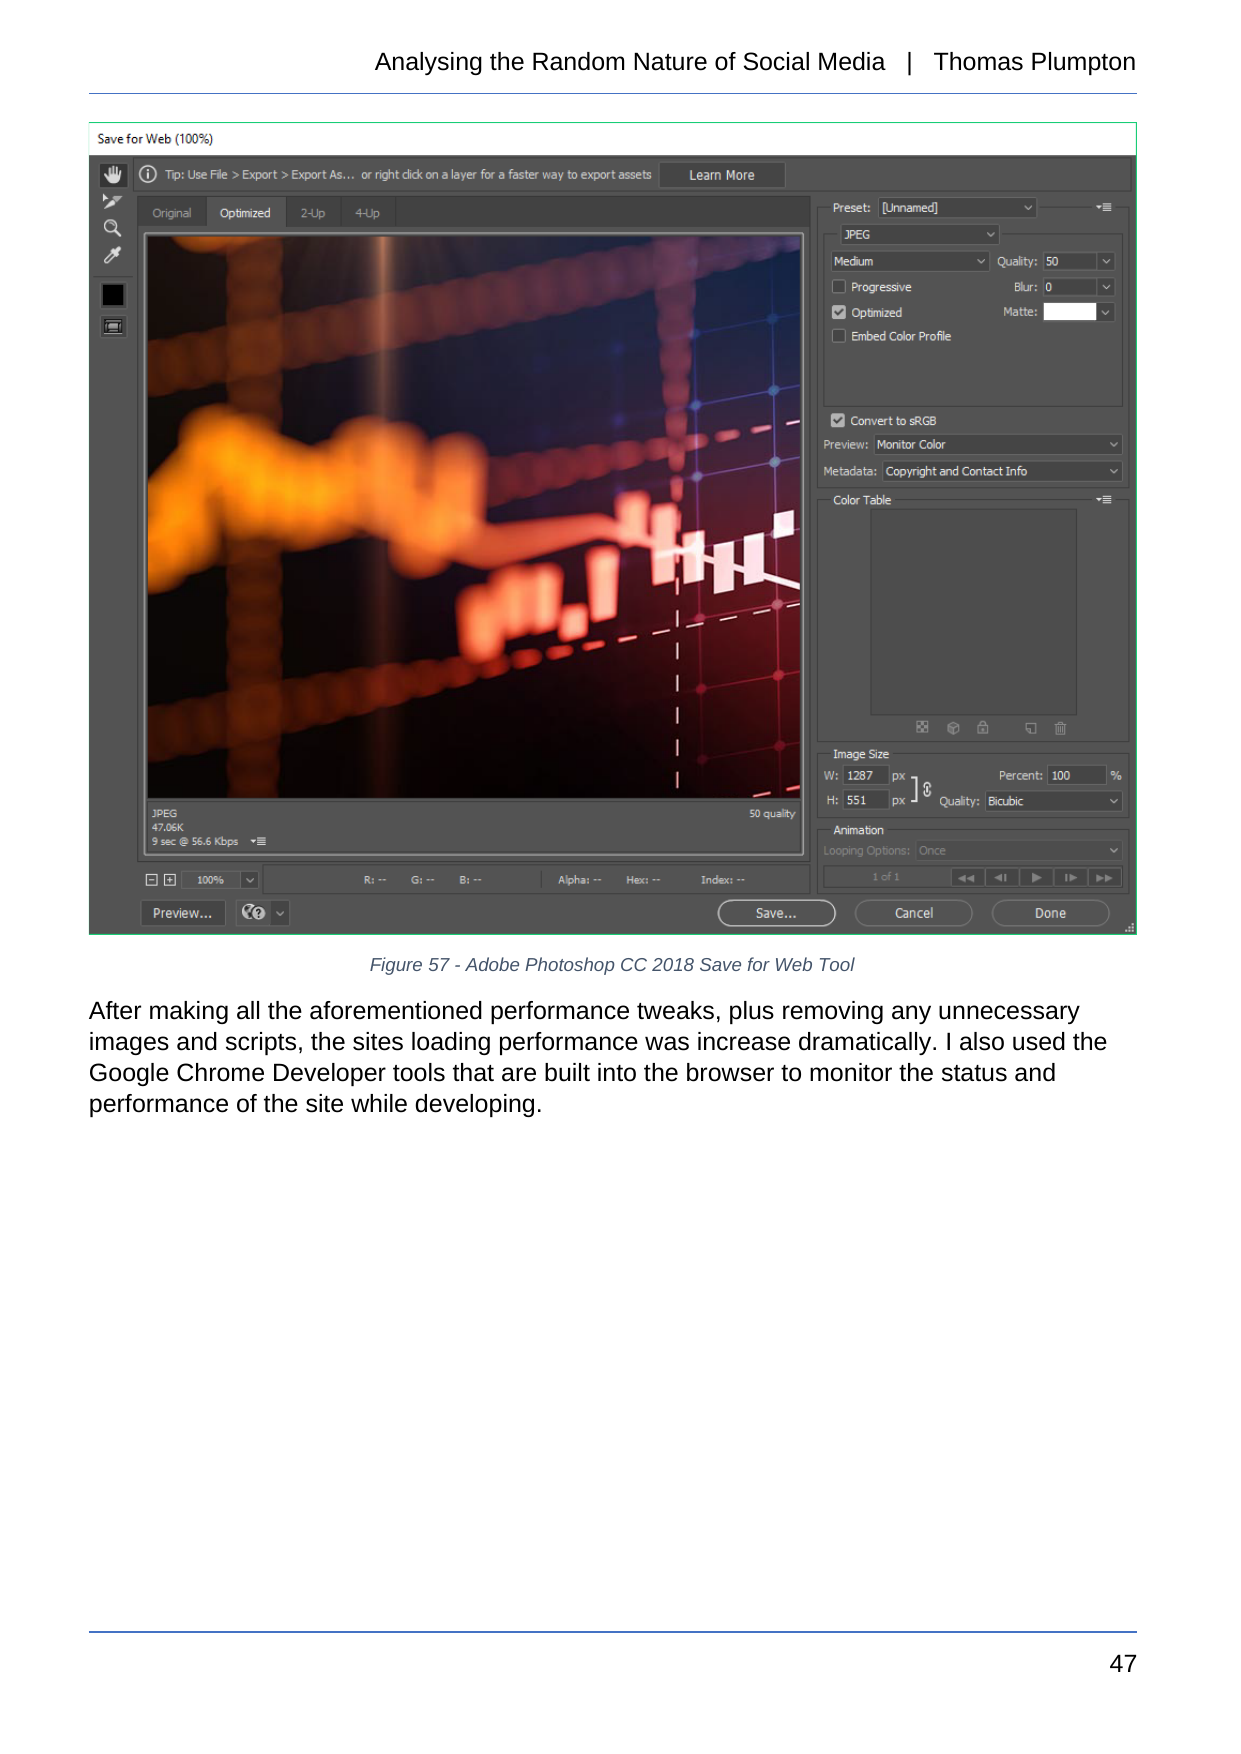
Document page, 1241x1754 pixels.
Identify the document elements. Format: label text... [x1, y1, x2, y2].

text After making all the aforementioned performance tweaks, plus removing any unnecessary images and scripts, the sites loading performance was increase dramatically. I also used the Google Chrome Developer tools that are built into the browser to monitor the status and performance of the site while developing. [89, 996, 1137, 1118]
picture [88, 122, 1137, 935]
